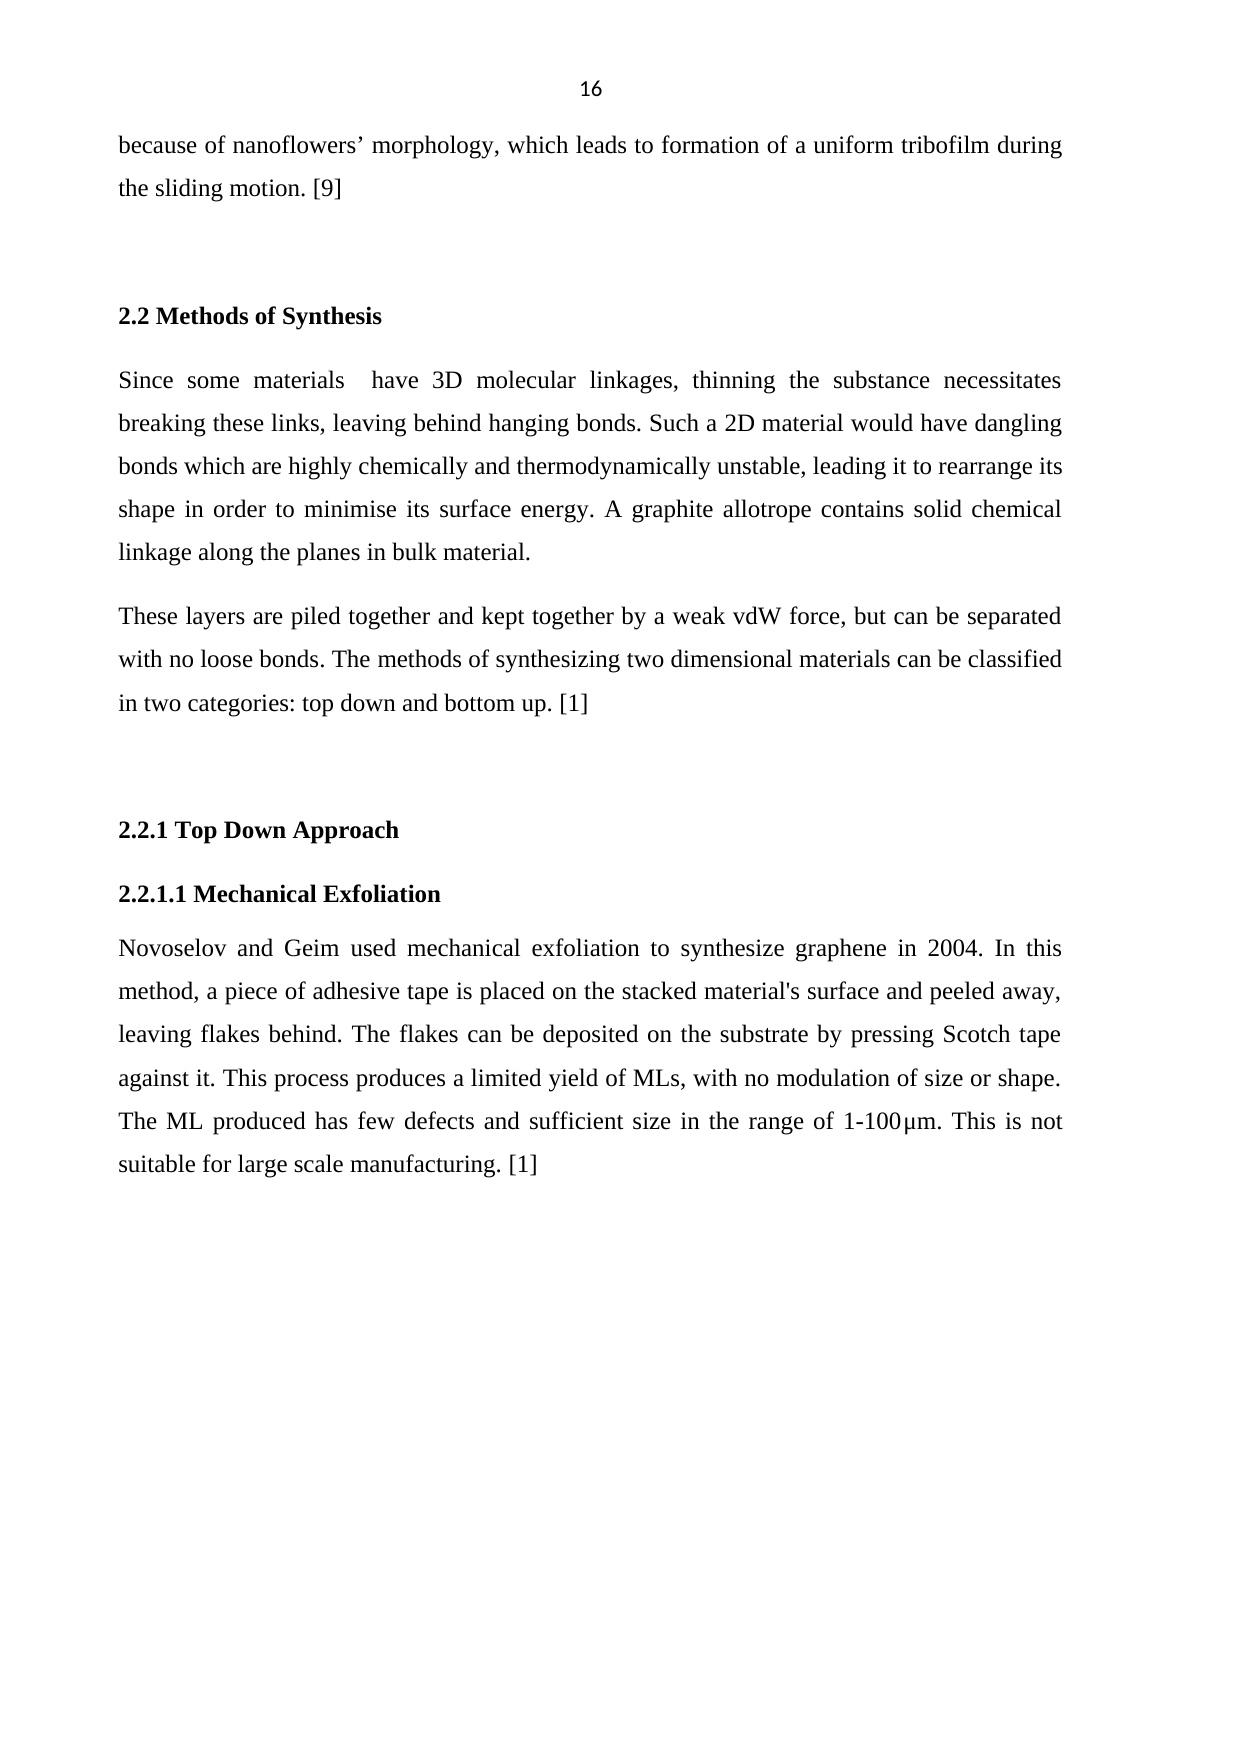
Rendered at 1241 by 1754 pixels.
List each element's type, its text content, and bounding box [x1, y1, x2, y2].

subtitle 2.2.1.1 Mechanical Exfoliation [118, 879, 1063, 908]
text These layers are piled together and kept together by a weak vdW force, but can be separated with no loose bonds. The methods of synthesizing two dimensional materials can be classified in two categories: top down and bottom up. [118, 601, 1063, 716]
text Since some materials have 3D molecular linkages, thinning the substance necessitates breaking these links, leaving behind hanging bonds. Such a 2D material would have dangling bonds which are highly chemically and thermodynamically unstable, leading it to rearrange its shape in order to minimise its surface energy. A graphite allotrope contains solid chemical linkage along the planes in bulk material. [118, 365, 1063, 566]
subtitle 2.2.1 Top Down Approach [118, 816, 1063, 844]
text Novoselov and Geim used mechanical exfoliation to synthesize graphene in 2004. In this method, a piece of adhesive tape is placed on the stacked material's surface and peeled away, leaving flakes behind. The flakes can be deposited on the substrate by pressing Scotch tape against it. This process produces a limited yield of MLs, with no modulation of size or shape. The ML produced has few defects and sufficient size in the range of 1-100μm. This is not suitable for large scale manufacturing. [118, 933, 1063, 1178]
subtitle 2.2 Methods of Synthesis [118, 301, 1063, 330]
